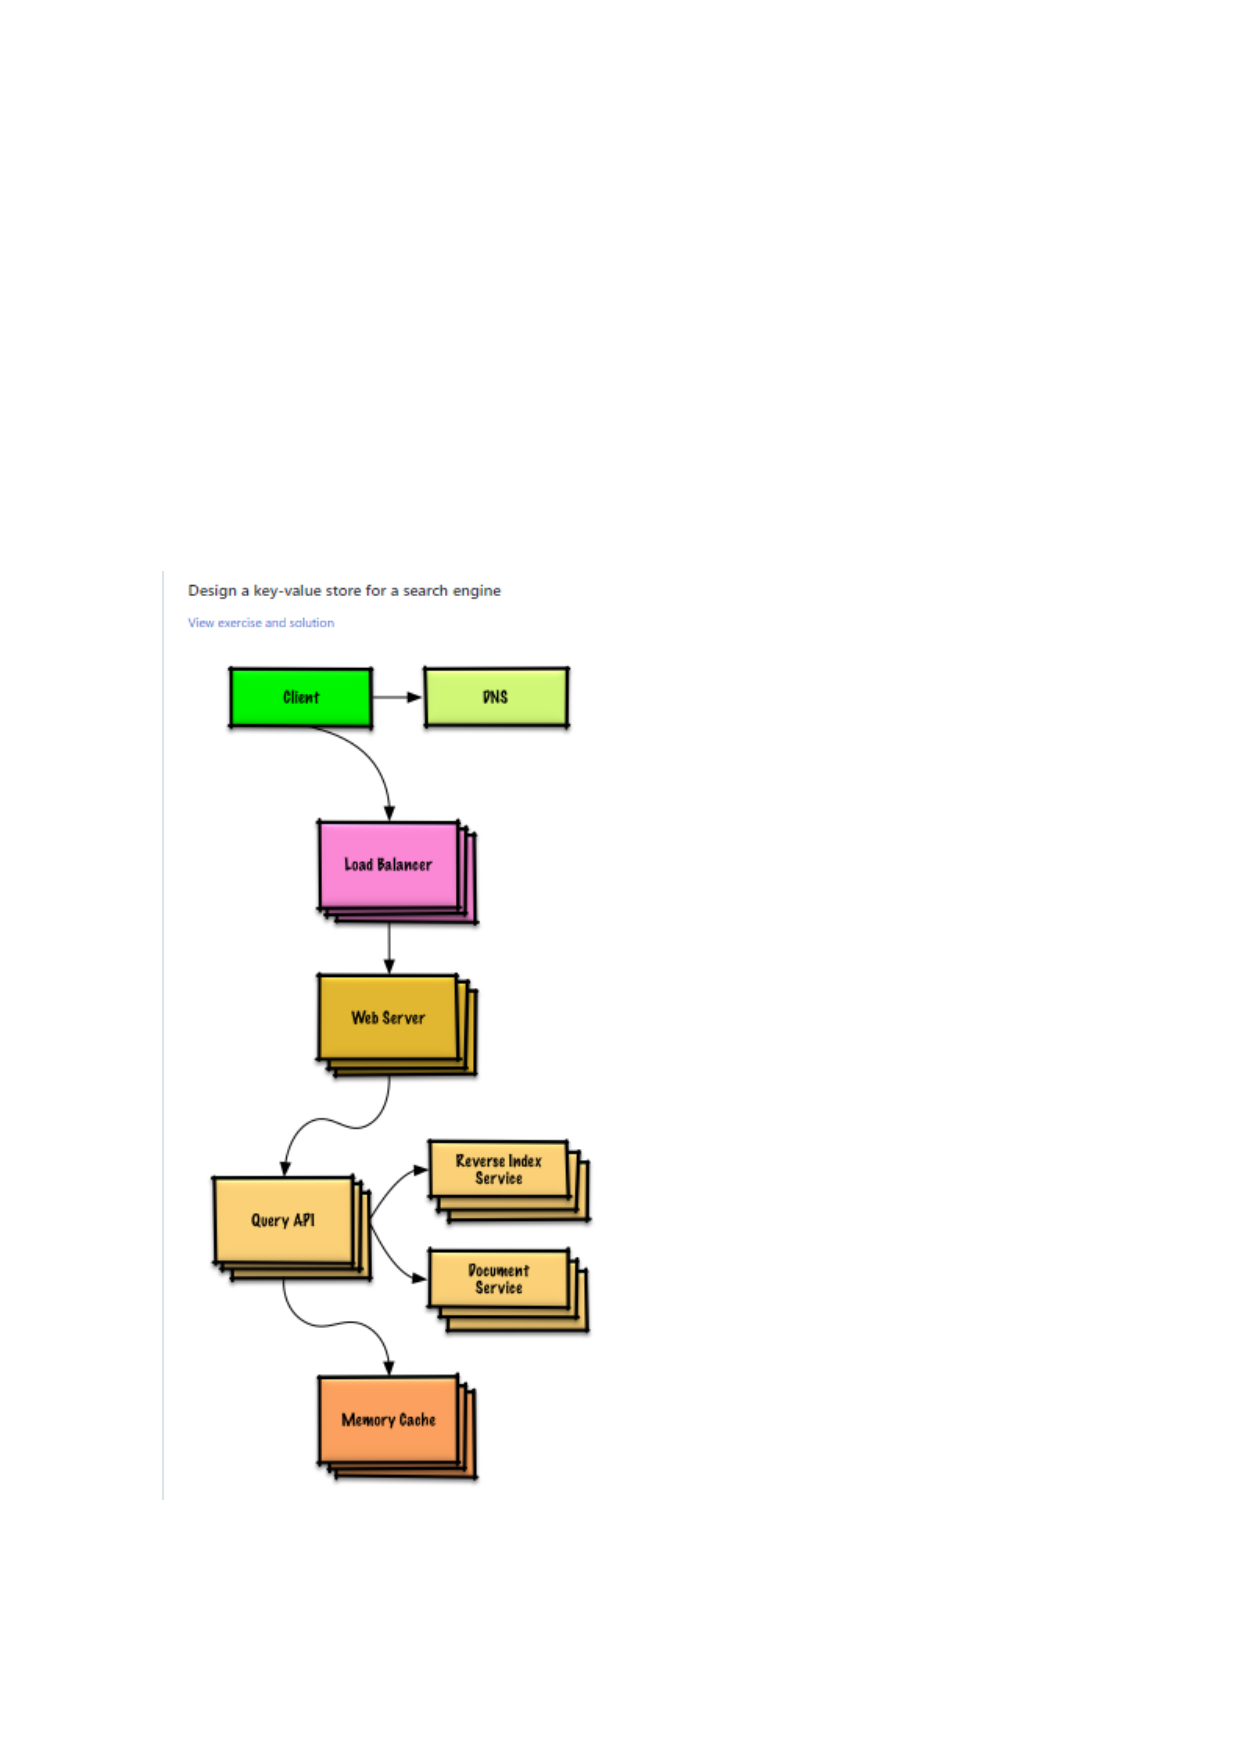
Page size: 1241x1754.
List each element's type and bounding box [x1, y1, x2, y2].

picture [150, 571, 849, 1500]
